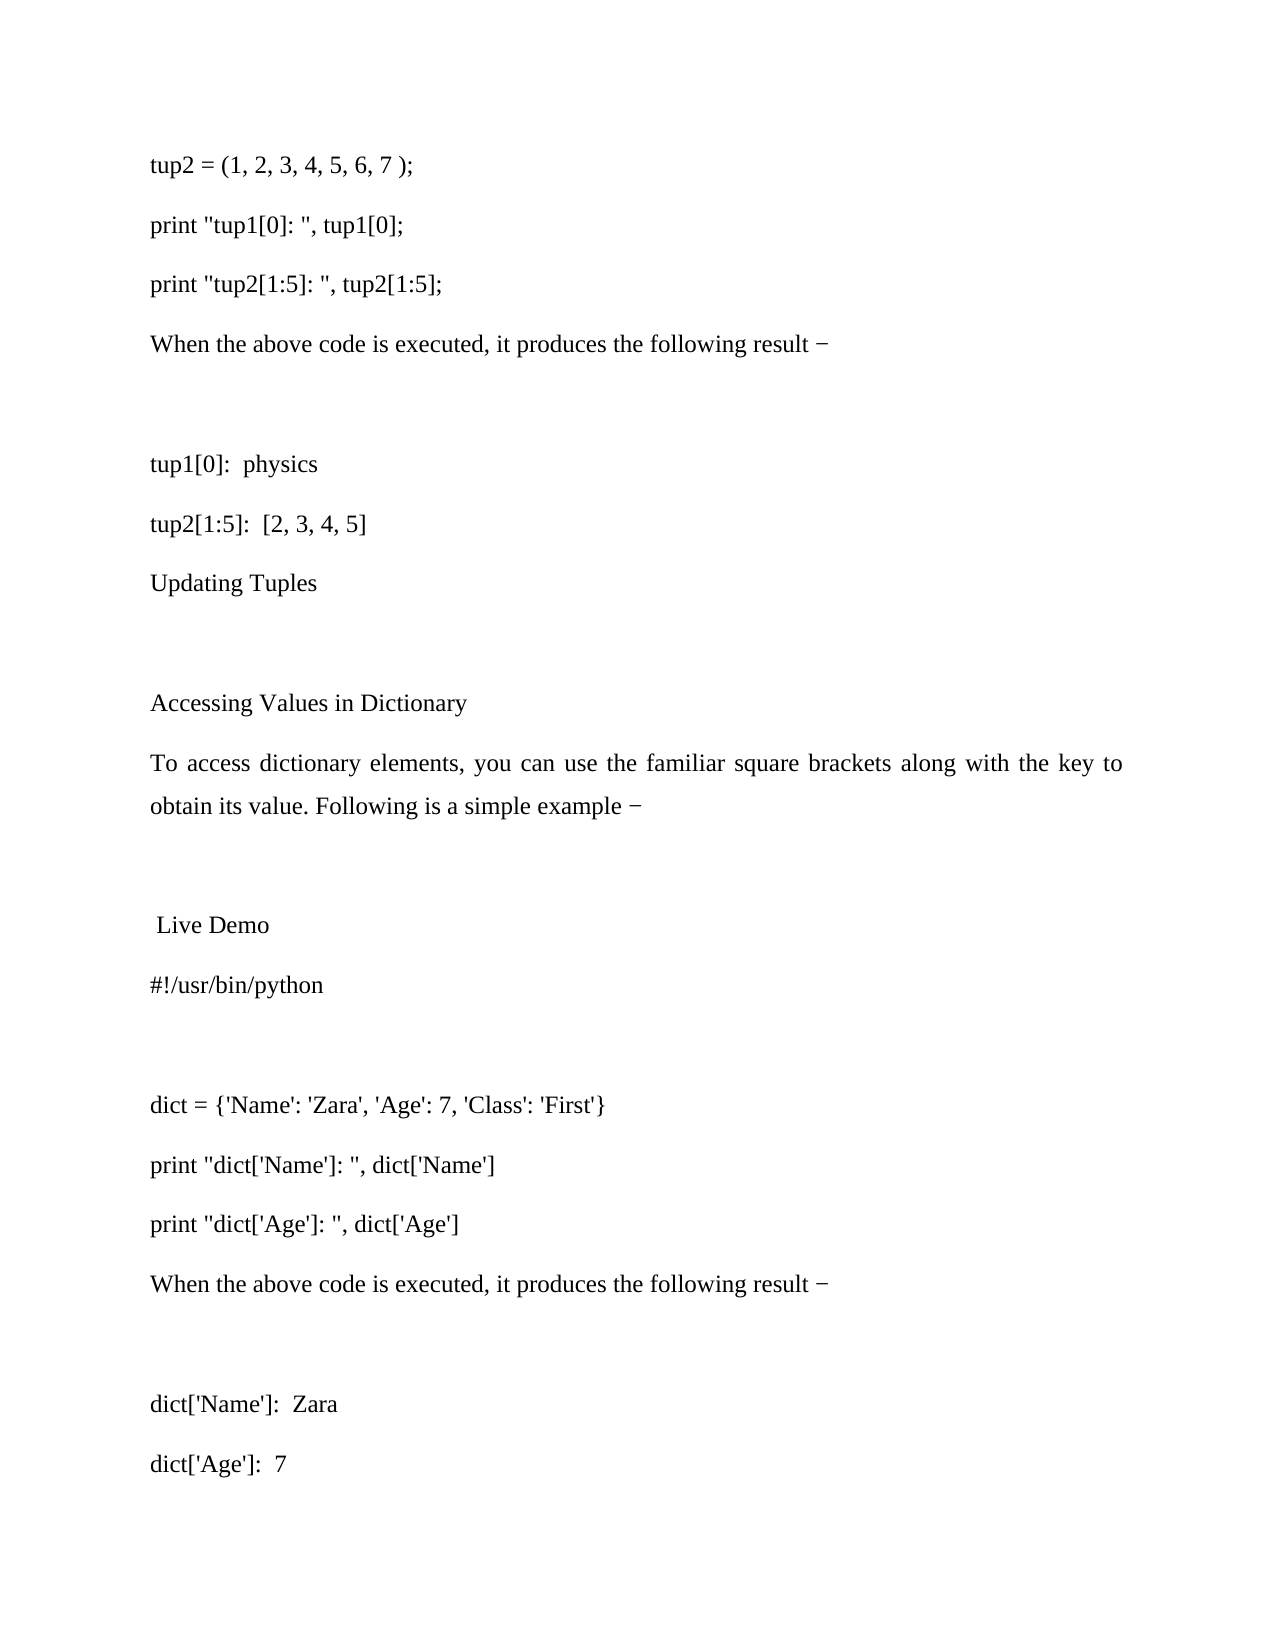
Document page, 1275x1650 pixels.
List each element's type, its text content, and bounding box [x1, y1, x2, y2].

text print "tup1[0]: ", tup1[0]; [150, 210, 1125, 238]
text Live Demo [150, 911, 1125, 939]
text print "tup2[1:5]: ", tup2[1:5]; [150, 269, 1125, 298]
text When the above code is executed, it produces the following result − [150, 1269, 1125, 1298]
text dict['Age']: 7 [150, 1449, 1125, 1477]
text dict['Name']: Zara [150, 1389, 1125, 1418]
text tup2[1:5]: [2, 3, 4, 5] [150, 509, 1125, 537]
text print "dict['Name']: ", dict['Name'] [150, 1150, 1125, 1178]
text tup2 = (1, 2, 3, 4, 5, 6, 7 ); [150, 150, 1125, 179]
text print "dict['Age']: ", dict['Age'] [150, 1209, 1125, 1238]
text #!/usr/bin/python [150, 970, 1125, 999]
text To access dictionary elements, you can use the familiar square brackets along with the key to obtain its value. Following is a simple example − [150, 748, 1125, 820]
text Updating Tuples [150, 568, 1125, 597]
text tup1[0]: physics [150, 449, 1125, 478]
text dict = {'Name': 'Zara', 'Age': 7, 'Class': 'First'} [150, 1090, 1125, 1119]
text Accessing Values in Dictionary [150, 688, 1125, 717]
text When the above code is executed, it produces the following result − [150, 329, 1125, 358]
